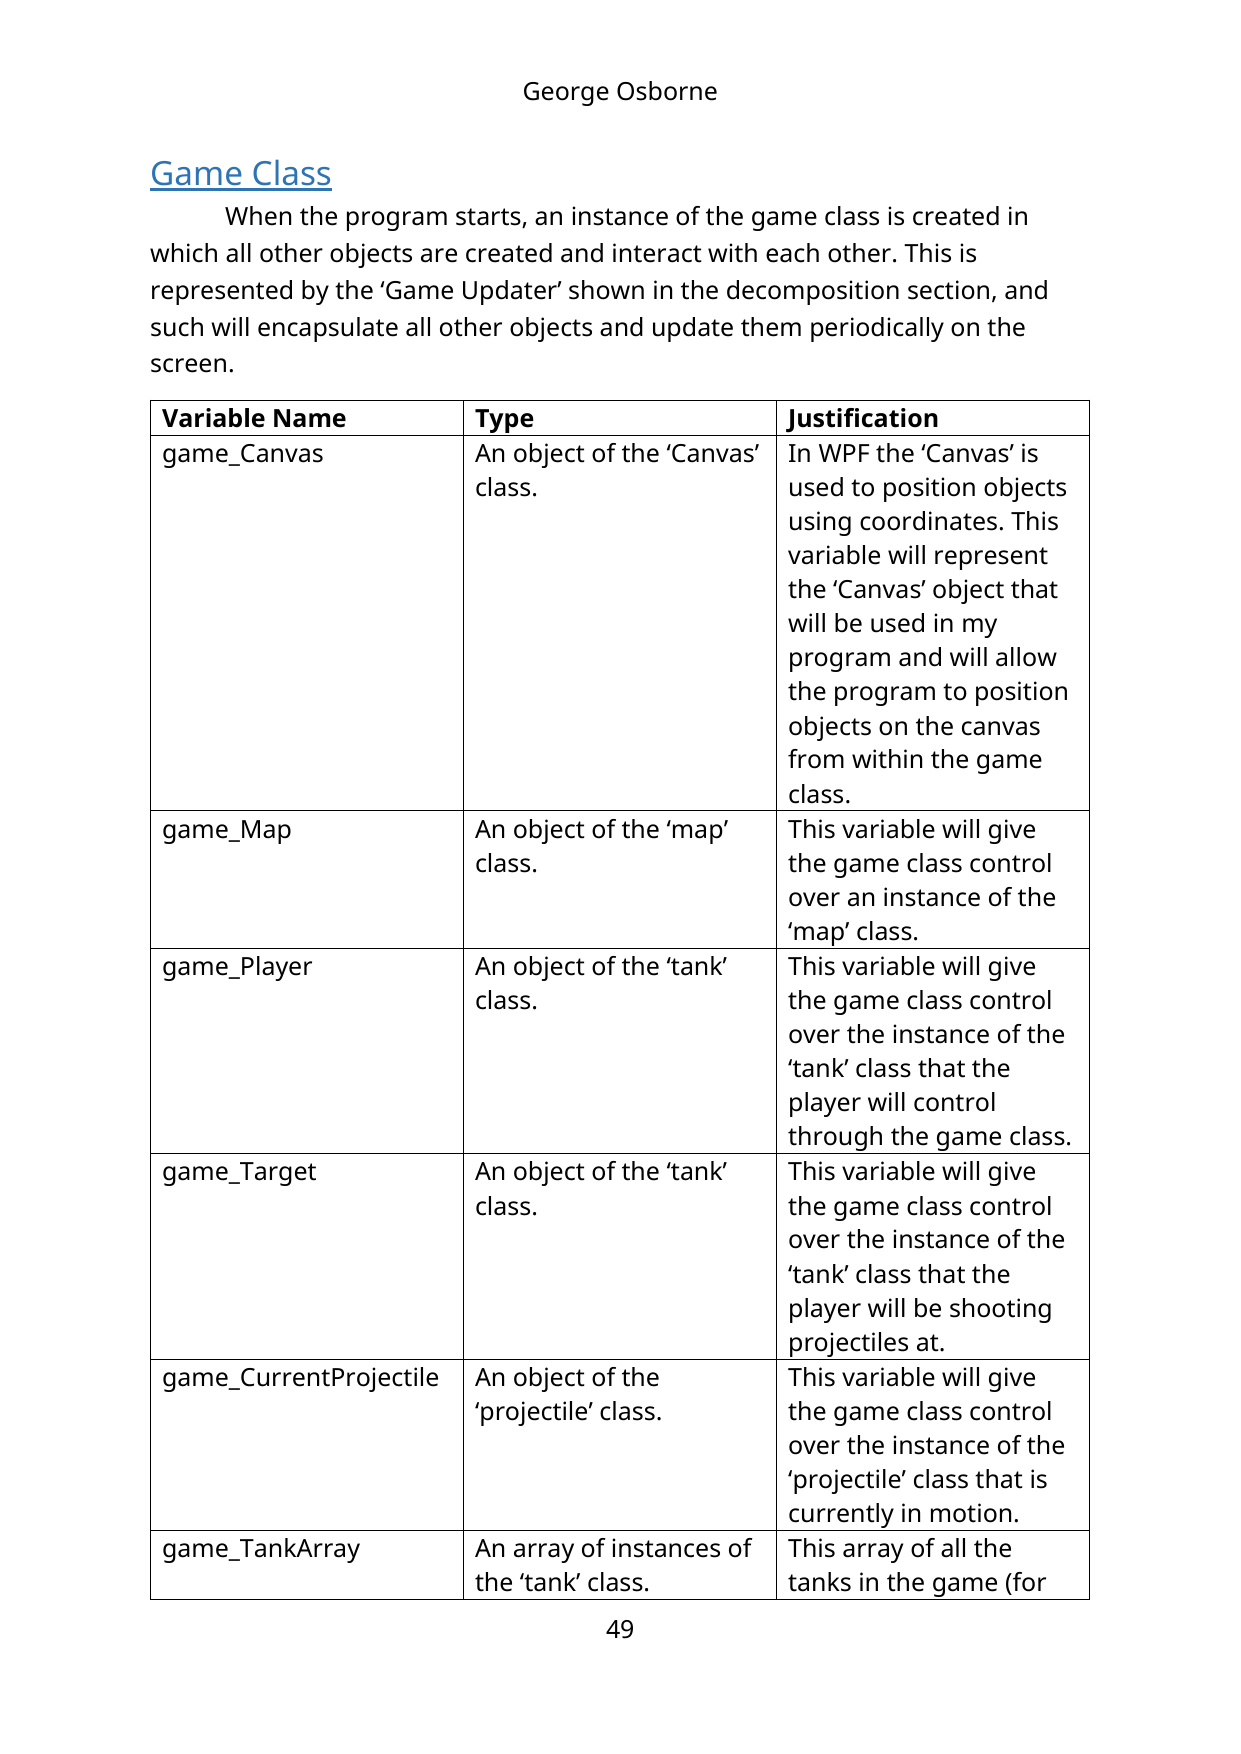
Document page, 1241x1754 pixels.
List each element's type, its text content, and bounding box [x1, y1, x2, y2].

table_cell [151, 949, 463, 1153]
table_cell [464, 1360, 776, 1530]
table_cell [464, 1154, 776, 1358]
subtitle Game Class [150, 150, 1090, 195]
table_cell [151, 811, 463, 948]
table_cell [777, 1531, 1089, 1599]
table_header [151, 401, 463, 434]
text When the program starts, an instance of the game class is created in which all other objects are created and interact with each other. This is represented by the ‘Game Updater’ shown in the decomposition section, and such will encapsulate all other objects and update them periodically on the screen. [150, 199, 1090, 380]
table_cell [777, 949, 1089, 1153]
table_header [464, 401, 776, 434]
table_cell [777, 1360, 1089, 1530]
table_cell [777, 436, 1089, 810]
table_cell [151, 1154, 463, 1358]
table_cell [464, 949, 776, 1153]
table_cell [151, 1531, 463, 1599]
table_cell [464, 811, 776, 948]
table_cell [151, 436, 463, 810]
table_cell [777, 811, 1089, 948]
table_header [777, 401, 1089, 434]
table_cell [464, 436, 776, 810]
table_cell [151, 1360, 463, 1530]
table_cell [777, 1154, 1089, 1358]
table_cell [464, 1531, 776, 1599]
